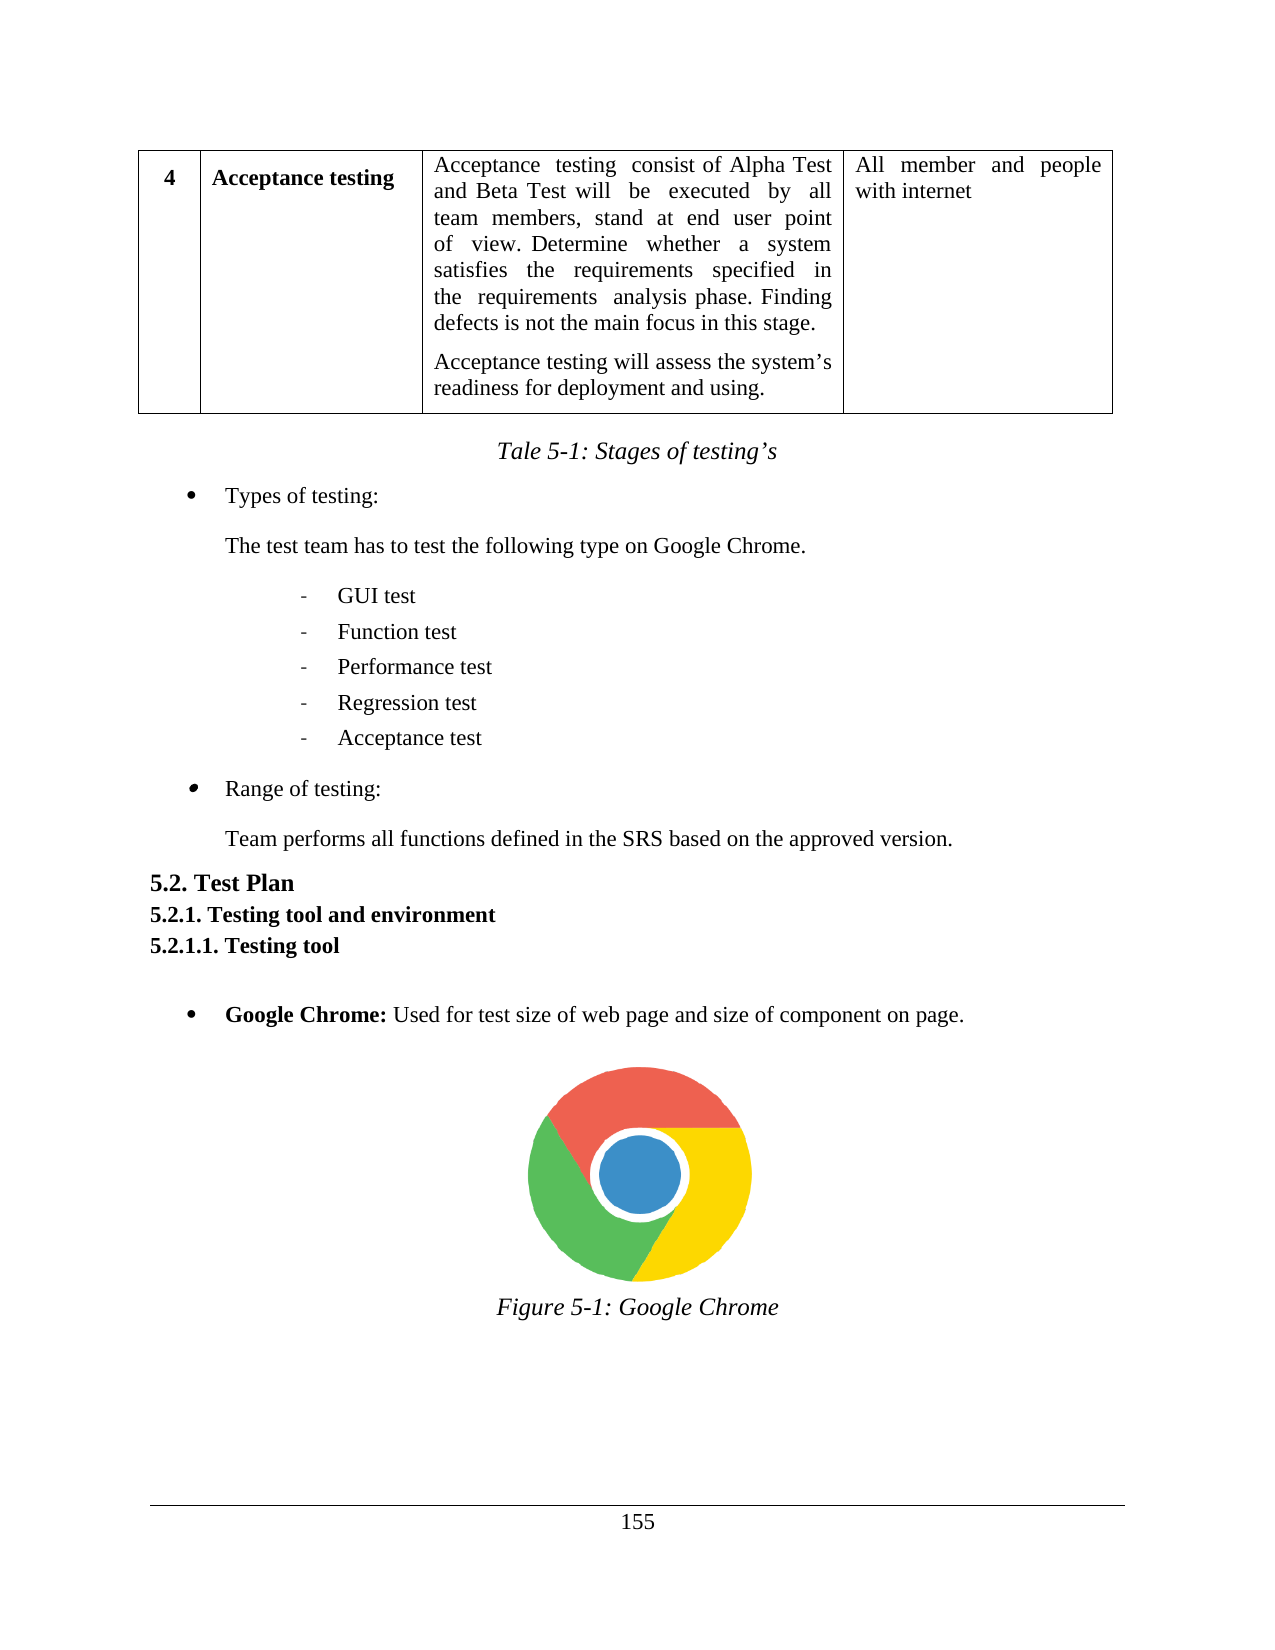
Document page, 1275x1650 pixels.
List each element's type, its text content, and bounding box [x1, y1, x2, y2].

list Performance test [300, 646, 1125, 682]
subtitle 5.2.1.1. Testing tool [150, 932, 1125, 958]
text The test team has to test the following type on Google Chrome. [225, 525, 1125, 561]
list Function test [300, 611, 1125, 646]
picture [517, 1059, 758, 1286]
text Team performs all functions defined in the SRS based on the approved version. [225, 818, 1125, 853]
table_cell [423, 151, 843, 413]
subtitle 5.2. Test Plan [150, 868, 1125, 897]
subtitle 5.2.1. Testing tool and environment [150, 901, 1125, 928]
list Regression test [300, 682, 1125, 717]
subtitle Types of testing: [187, 475, 1125, 510]
list Google Chrome: Used for test size of web page and size of component on page. [187, 1001, 1125, 1028]
subtitle Range of testing: [187, 768, 1125, 803]
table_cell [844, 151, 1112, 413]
list GUI test [300, 576, 1125, 611]
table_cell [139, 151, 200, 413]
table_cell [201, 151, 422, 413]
list Acceptance test [300, 717, 1125, 753]
